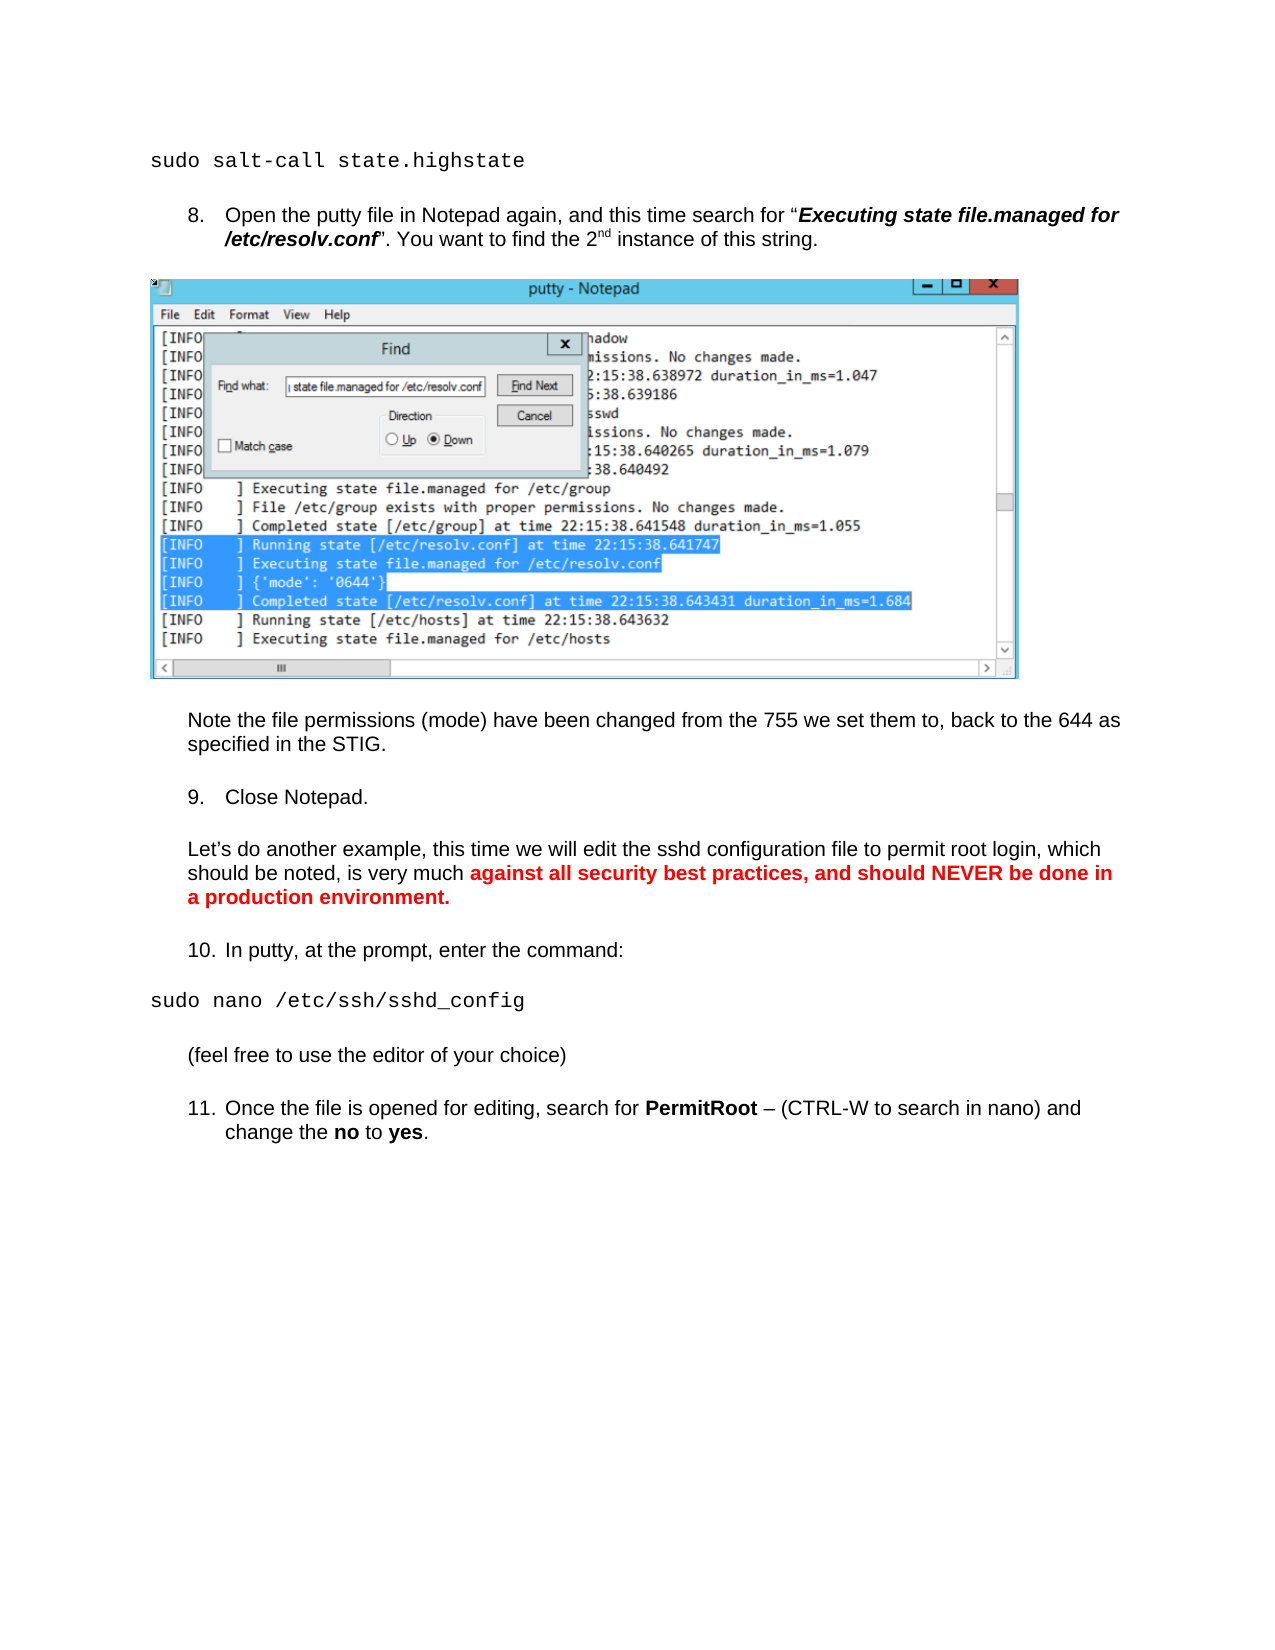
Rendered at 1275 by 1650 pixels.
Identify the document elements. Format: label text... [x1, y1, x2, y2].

text Let’s do another example, this time we will edit the sshd configuration file to permit root login, which should be noted, is very much against all security best practices, and should NEVER be done in a production environment. [187, 837, 1125, 909]
list Close Notepad. [187, 784, 1125, 808]
text sudo salt-call state.highstate [150, 150, 1125, 174]
text Note the file permissions (mode) have been changed from the 755 we set them to, back to the 644 as specified in the STIG. [187, 708, 1125, 756]
picture [150, 279, 1019, 679]
list Open the putty file in Notepad again, and this time search for “Executing state file.managed for /etc/resolv.conf”. You want to find the 2nd instance of this string. [187, 202, 1125, 250]
text sudo nano /etc/ssh/sshd_config [150, 991, 1125, 1014]
list Once the file is opened for editing, search for PermitRoot – (CTRL-W to search in nano) and change the no to yes. [187, 1096, 1125, 1143]
text (feel free to use the editor of your choice) [187, 1043, 1125, 1067]
list In putty, at the prompt, enter the command: [187, 938, 1125, 962]
